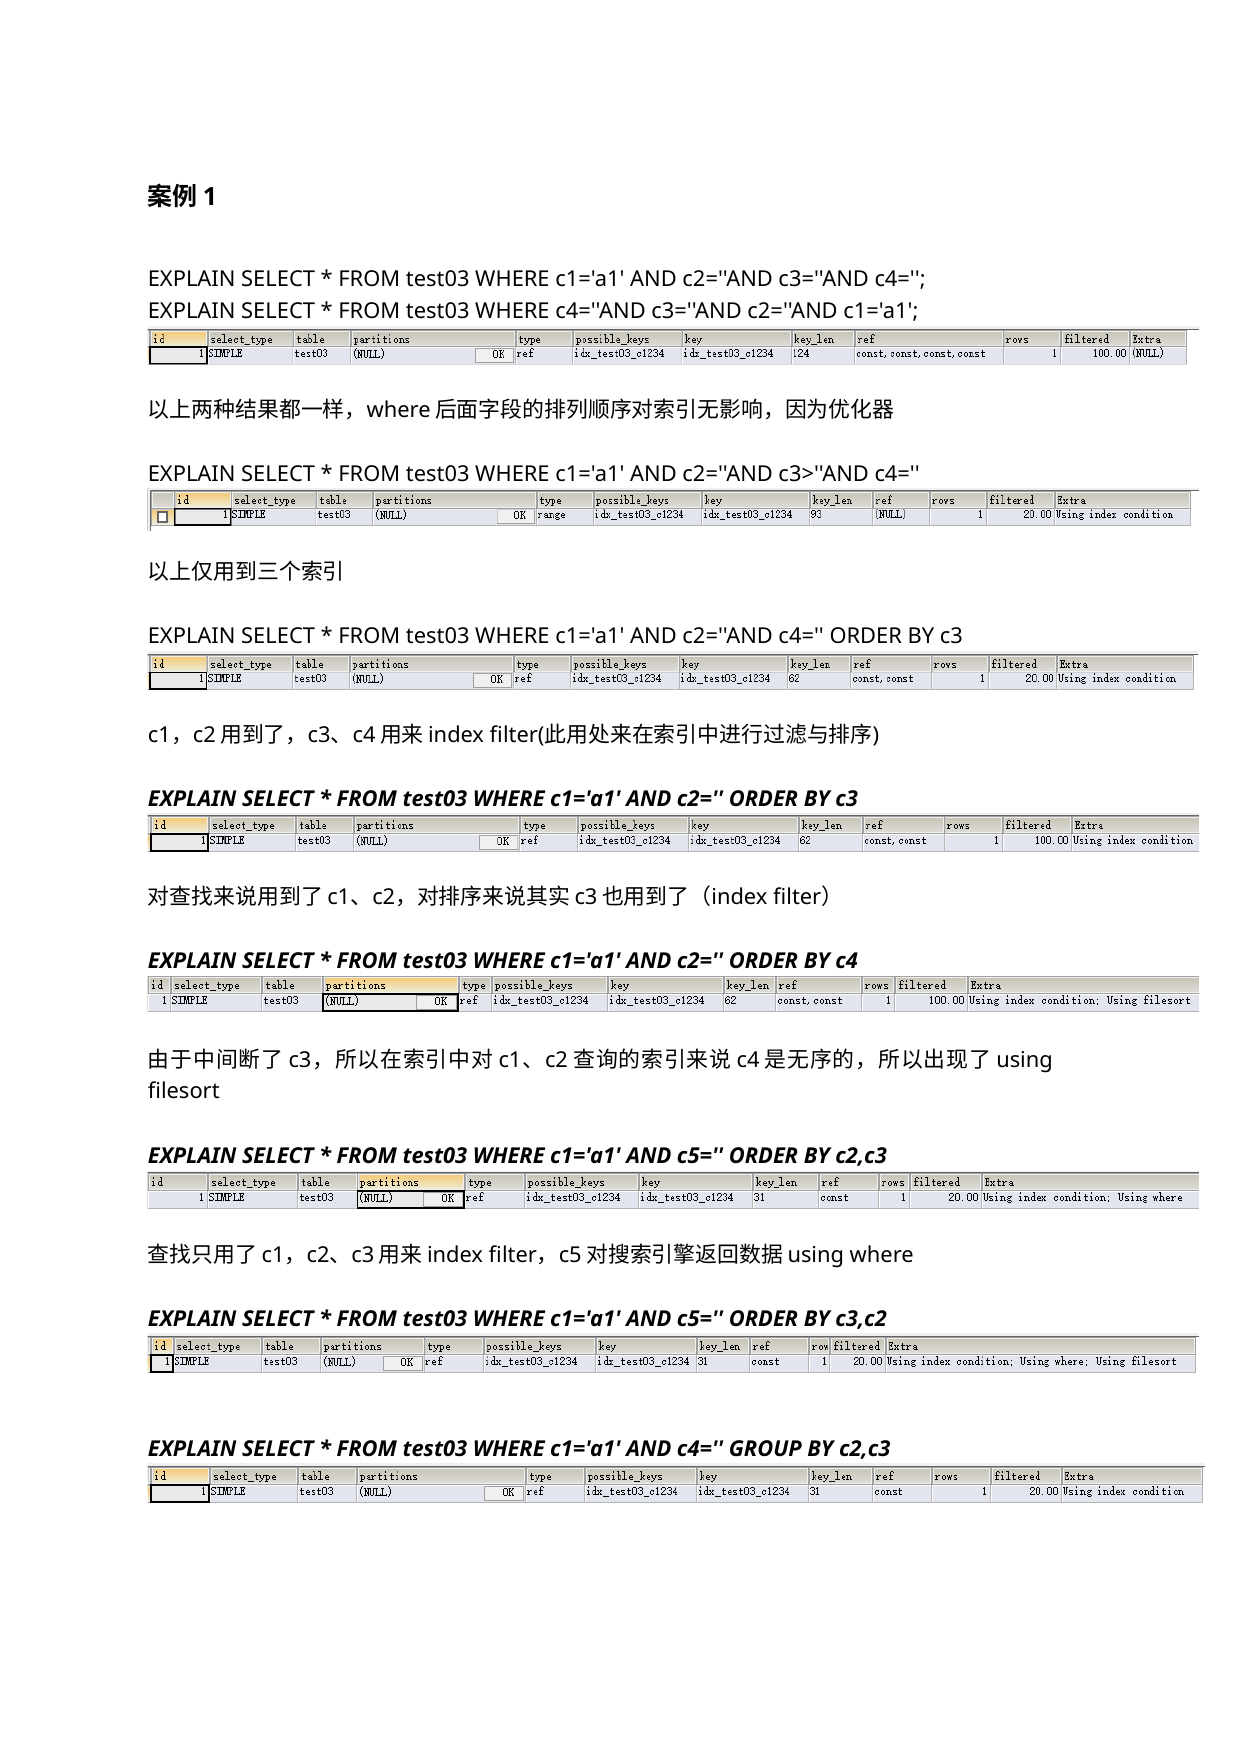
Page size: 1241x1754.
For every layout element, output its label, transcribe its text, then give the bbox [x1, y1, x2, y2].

text 由于中间断了c3，所以在索引中对c1、c2查询的索引来说c4是无序的，所以出现了using filesort [148, 1041, 1053, 1106]
text EXPLAIN SELECT * FROM test03 WHERE c1='a1' AND c2='' ORDER BY c4 [148, 944, 1053, 976]
text EXPLAIN SELECT * FROM test03 WHERE c1='a1' AND c5='' ORDER BY c3,c2 [148, 1301, 1053, 1333]
text EXPLAIN SELECT * FROM test03 WHERE c1='a1' AND c2='' ORDER BY c3 [148, 781, 1053, 813]
picture [147, 326, 1199, 365]
text EXPLAIN SELECT * FROM test03 WHERE c4=''AND c3=''AND c2=''AND c1='a1'; [148, 294, 1053, 326]
text 以上仅用到三个索引 [148, 554, 1053, 586]
text 查找只用了c1，c2、c3用来index filter，c5对搜索引擎返回数据using where [148, 1236, 1053, 1269]
text c1，c2用到了，c3、c4用来index filter(此用处来在索引中进行过滤与排序) [148, 716, 1053, 749]
text EXPLAIN SELECT * FROM test03 WHERE c1='a1' AND c2=''AND c3=''AND c4=''; [148, 261, 1053, 294]
text 以上两种结果都一样，where后面字段的排列顺序对索引无影响，因为优化器 [148, 391, 1053, 424]
picture [147, 976, 1199, 1017]
text EXPLAIN SELECT * FROM test03 WHERE c1='a1' AND c5='' ORDER BY c2,c3 [148, 1139, 1053, 1171]
picture [147, 651, 1199, 694]
picture [147, 1333, 1199, 1376]
text EXPLAIN SELECT * FROM test03 WHERE c1='a1' AND c4='' GROUP BY c2,c3 [148, 1431, 1053, 1463]
subtitle 案例1 [148, 162, 1053, 227]
text EXPLAIN SELECT * FROM test03 WHERE c1='a1' AND c2=''AND c3>''AND c4='' [148, 456, 1053, 488]
picture [147, 1463, 1205, 1509]
picture [147, 1171, 1199, 1211]
picture [147, 813, 1199, 854]
text 对查找来说用到了c1、c2，对排序来说其实c3也用到了（index filter） [148, 879, 1053, 911]
picture [147, 488, 1199, 531]
text EXPLAIN SELECT * FROM test03 WHERE c1='a1' AND c2=''AND c4='' ORDER BY c3 [148, 619, 1053, 651]
